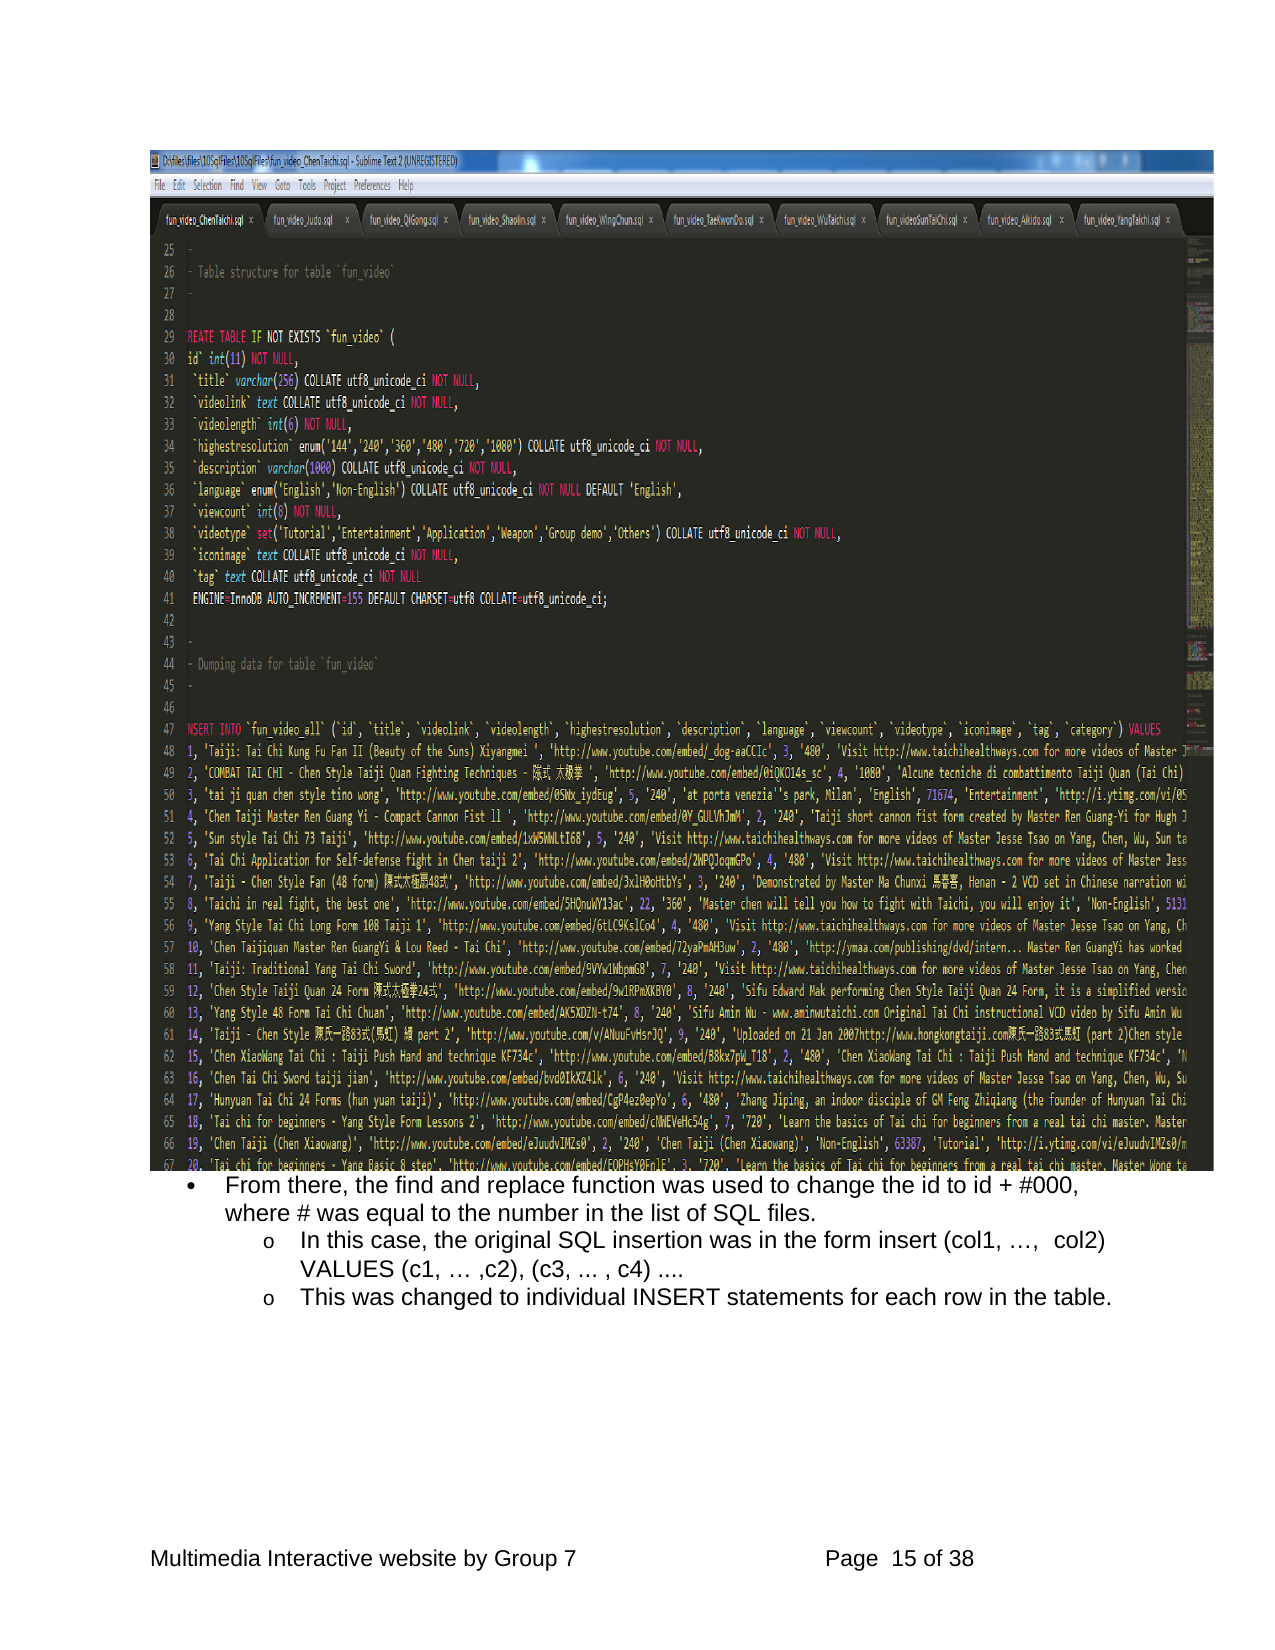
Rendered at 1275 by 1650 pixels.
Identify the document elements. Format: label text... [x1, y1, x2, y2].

list This was changed to individual INSERT statements for each row in the table. [262, 1282, 1125, 1311]
list From there, the find and replace function was used to change the id to id + #000, where # was equal to the number in the list of SQL files. [187, 1171, 1125, 1226]
list In this case, the original SQL insertion was in the form insert (col1, …, col2) VALUES (c1, … ,c2), (c3, ... , c4) .... [262, 1226, 1125, 1282]
picture [150, 150, 1214, 1171]
